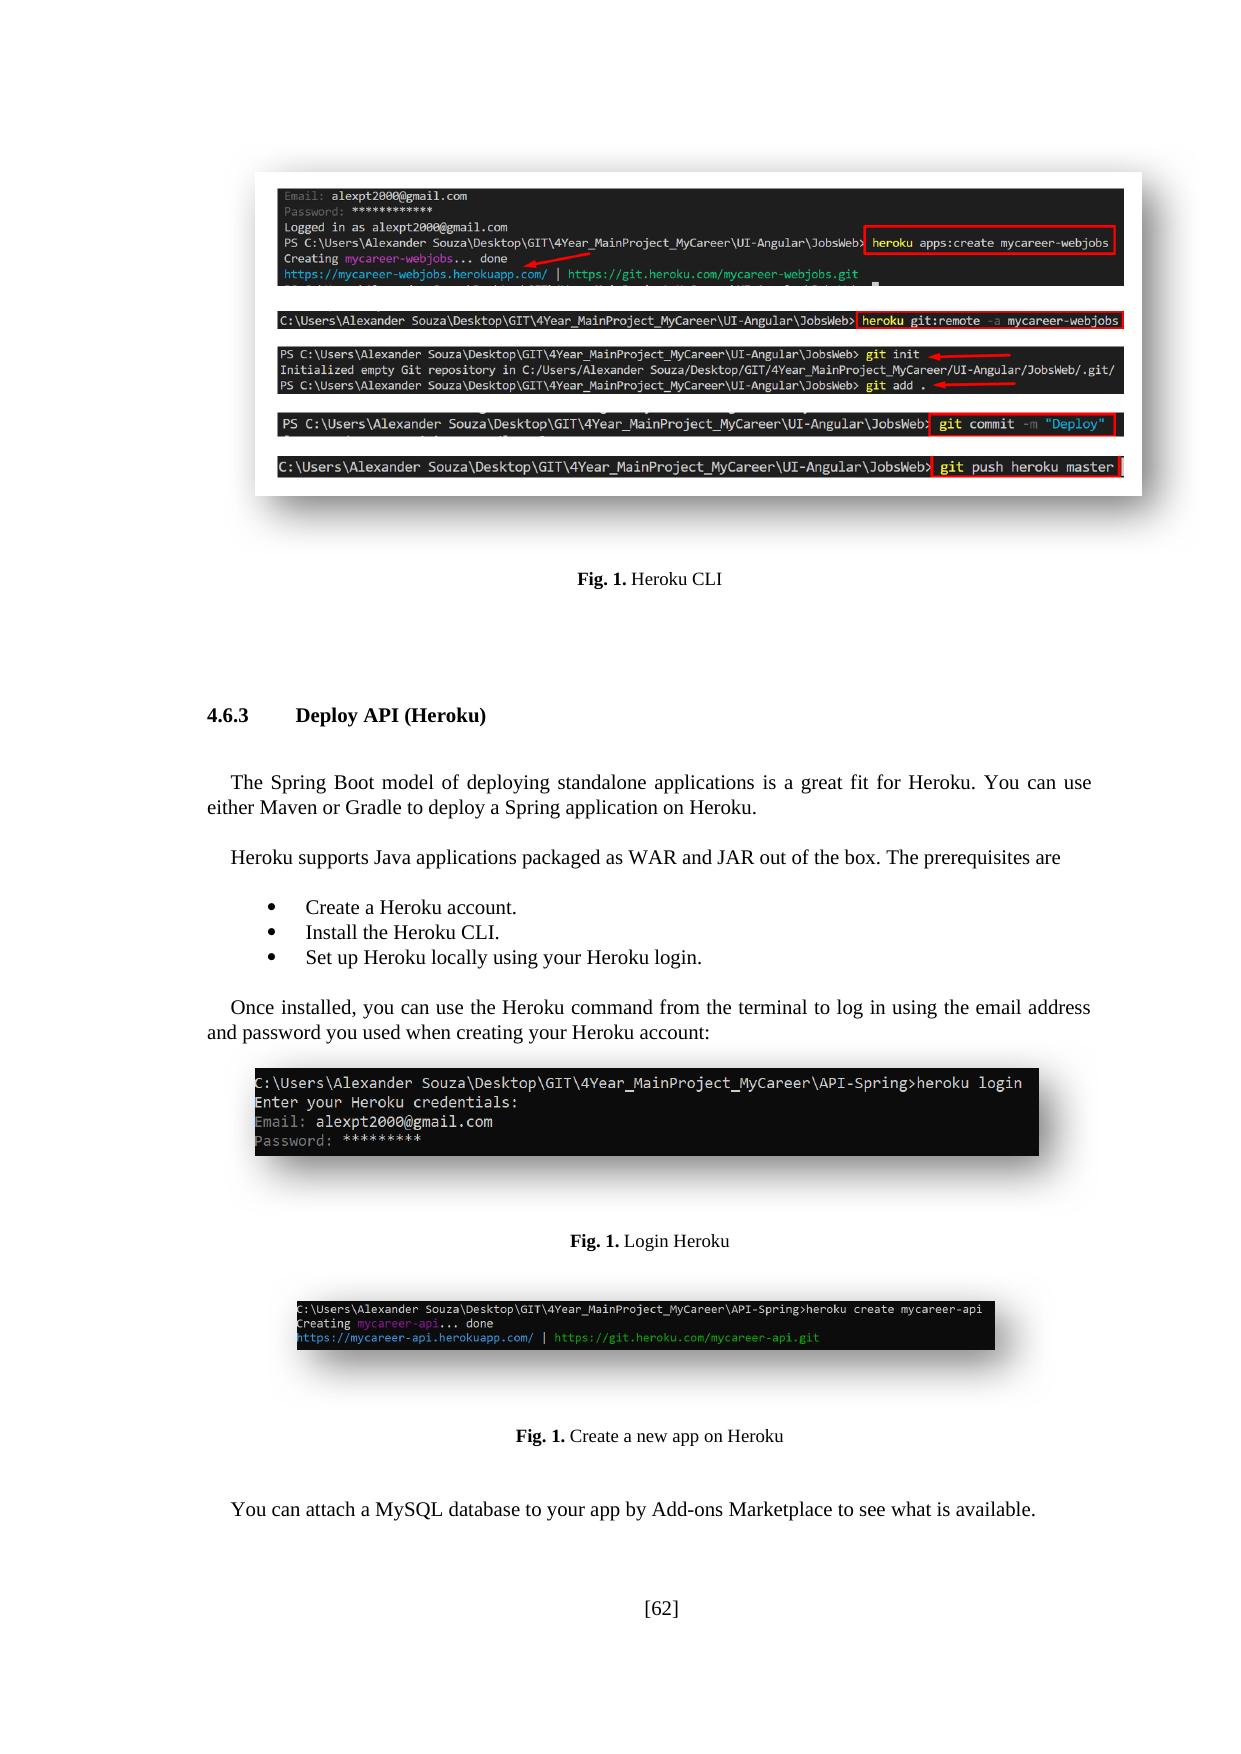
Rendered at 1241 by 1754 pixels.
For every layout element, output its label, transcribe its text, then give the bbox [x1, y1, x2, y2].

text Fig. 66. Heroku CLI [207, 567, 1092, 589]
text The Spring Boot model of deploying standalone applications is a great fit for Heroku. You can use either Maven or Gradle to deploy a Spring application on Heroku. [207, 769, 1092, 819]
picture [255, 172, 1142, 496]
text Heroku supports Java applications packaged as WAR and JAR out of the box. The prerequisites are [207, 844, 1092, 869]
text Fig. 67. Login Heroku [207, 1228, 1092, 1251]
text Once installed, you can use the Heroku command from the terminal to log in using the email address and password you used when creating your Heroku account: [207, 994, 1092, 1044]
list Install the Heroku CLI. [268, 919, 1092, 944]
picture [297, 1301, 995, 1350]
list Set up Heroku locally using your Heroku login. [268, 944, 1092, 969]
text You can attach a MySQL database to your app by Add-ons Marketplace to see what is available. [207, 1496, 1092, 1521]
list Create a Heroku account. [268, 894, 1092, 919]
subtitle Deploy API (Heroku) [207, 702, 1092, 727]
picture [255, 1068, 1039, 1156]
text Fig. 68. Create a new app on Heroku [207, 1423, 1092, 1446]
